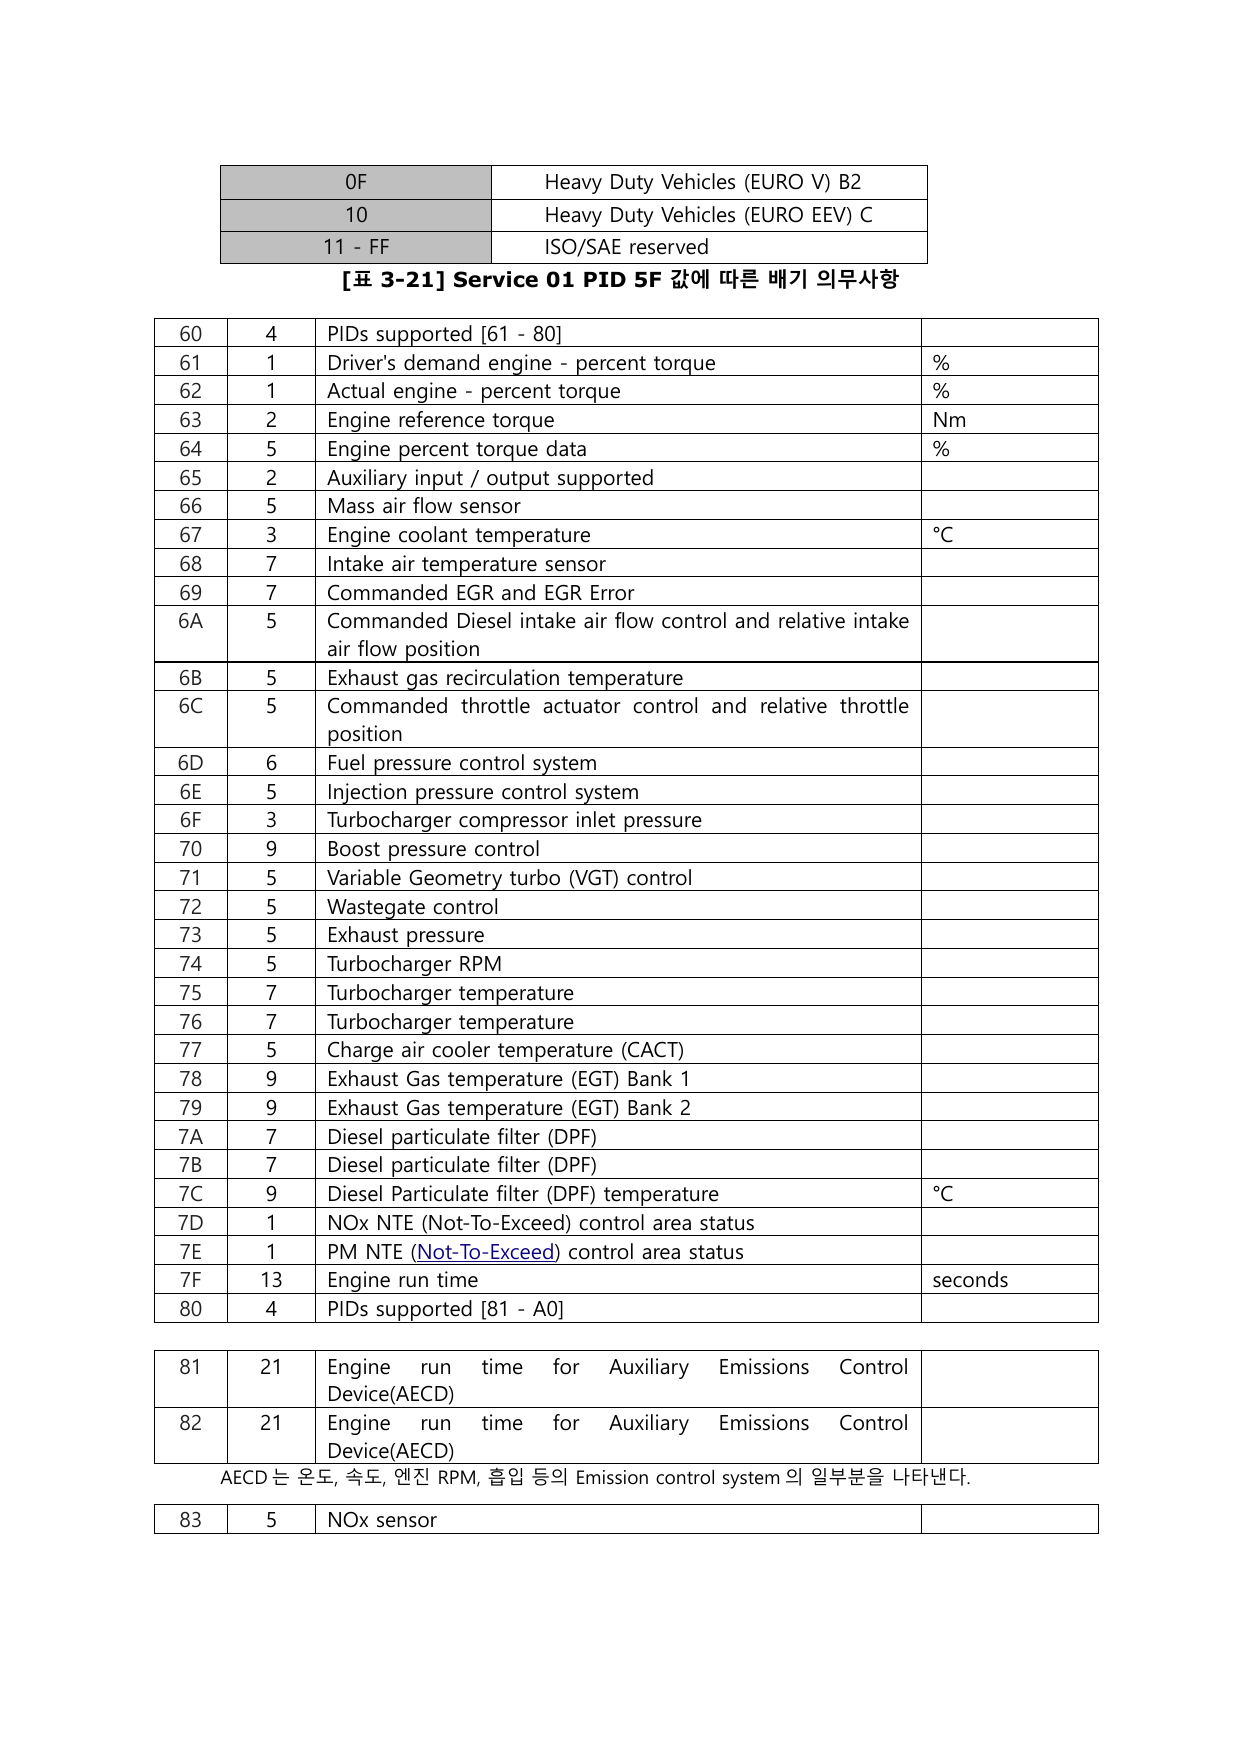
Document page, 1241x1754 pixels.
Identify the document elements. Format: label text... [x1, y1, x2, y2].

table_cell PIDs supported [81 - A0] [316, 1294, 921, 1322]
table_cell °C [922, 1179, 1098, 1207]
table_cell Engine reference torque [316, 405, 921, 432]
table_cell [922, 776, 1098, 804]
table_cell [922, 1093, 1098, 1120]
table_cell 7 [228, 1121, 315, 1149]
table_cell 5 [228, 1035, 315, 1063]
table_cell Intake air temperature sensor [316, 549, 921, 576]
table_cell Nm [922, 405, 1098, 432]
table_cell 13 [228, 1265, 315, 1293]
table_cell 9 [228, 834, 315, 862]
table_cell % [922, 347, 1098, 375]
table_cell °C [922, 520, 1098, 547]
table_cell 21 [228, 1408, 315, 1463]
table_cell Turbocharger temperature [316, 978, 921, 1005]
table_cell % [922, 376, 1098, 404]
table_cell Engine run time for Auxiliary Emissions Control Device(AECD) [316, 1408, 921, 1463]
table_header 4 [228, 319, 315, 346]
table_cell 67 [155, 520, 227, 547]
table_cell Heavy Duty Vehicles (EURO EEV) C [492, 200, 927, 231]
table_cell 65 [155, 462, 227, 490]
table_cell 5 [228, 920, 315, 948]
table_cell Commanded Diesel intake air flow control and relative intake air flow position [316, 606, 921, 661]
table_header [922, 319, 1098, 346]
table_cell [922, 1006, 1098, 1034]
table_cell 68 [155, 549, 227, 576]
table_cell NOx NTE (Not-To-Exceed) control area status [316, 1208, 921, 1235]
table_header NOx sensor [316, 1505, 921, 1532]
table_cell 5 [228, 891, 315, 919]
table_cell 0F [221, 166, 491, 199]
table_cell [922, 1064, 1098, 1092]
table_cell 7 [228, 978, 315, 1005]
table_cell Turbocharger temperature [316, 1006, 921, 1034]
table_cell Fuel pressure control system [316, 748, 921, 775]
table_cell Boost pressure control [316, 834, 921, 862]
table_cell 1 [228, 1208, 315, 1235]
table_cell 80 [155, 1294, 227, 1322]
table_cell Commanded throttle actuator control and relative throttle position [316, 691, 921, 747]
table_cell 2 [228, 405, 315, 432]
table_header [922, 1351, 1098, 1407]
text [표 3-21] Service 01 PID 5F 값에 따른 배기 의무사항 [153, 264, 1087, 292]
table_cell Actual engine - percent torque [316, 376, 921, 404]
table_cell 11 - FF [221, 232, 491, 263]
table_cell 7 [228, 1006, 315, 1034]
table_cell 7 [228, 1150, 315, 1178]
table_cell [922, 549, 1098, 576]
table_cell 6F [155, 805, 227, 833]
table_cell [922, 1121, 1098, 1149]
table_cell Commanded EGR and EGR Error [316, 577, 921, 605]
table_cell [922, 949, 1098, 977]
table_cell 70 [155, 834, 227, 862]
table_cell 5 [228, 691, 315, 747]
table_cell 76 [155, 1006, 227, 1034]
table_cell 79 [155, 1093, 227, 1120]
table_cell ISO/SAE reserved [492, 232, 927, 263]
table_cell 7D [155, 1208, 227, 1235]
table_cell [922, 663, 1098, 690]
table_cell PM NTE (Not-To-Exceed) control area status [316, 1236, 921, 1264]
table_header [922, 1505, 1098, 1532]
table_cell 6 [228, 748, 315, 775]
text AECD는 온도, 속도, 엔진 RPM, 흡입 등의 Emission control system의 일부분을 나타낸다. [220, 1464, 1087, 1489]
table_cell 10 [221, 200, 491, 231]
table_cell 2 [228, 462, 315, 490]
table_cell 1 [228, 347, 315, 375]
table_cell 7 [228, 549, 315, 576]
table_cell Turbocharger compressor inlet pressure [316, 805, 921, 833]
table_cell 5 [228, 776, 315, 804]
table_cell 9 [228, 1093, 315, 1120]
table_cell 75 [155, 978, 227, 1005]
table_cell 7E [155, 1236, 227, 1264]
table_cell [922, 863, 1098, 890]
table_cell 66 [155, 491, 227, 519]
table_cell 61 [155, 347, 227, 375]
table_cell Wastegate control [316, 891, 921, 919]
table_cell 7A [155, 1121, 227, 1149]
table_cell [922, 1035, 1098, 1063]
table_cell 6B [155, 663, 227, 690]
table_cell 9 [228, 1179, 315, 1207]
table_cell 3 [228, 520, 315, 547]
table_cell [922, 920, 1098, 948]
table_cell 69 [155, 577, 227, 605]
table_cell [922, 491, 1098, 519]
table_cell Exhaust pressure [316, 920, 921, 948]
table_cell Turbocharger RPM [316, 949, 921, 977]
table_cell 1 [228, 1236, 315, 1264]
table_header 81 [155, 1351, 227, 1407]
table_cell 9 [228, 1064, 315, 1092]
table_cell % [922, 434, 1098, 461]
table_cell Engine percent torque data [316, 434, 921, 461]
table_cell 3 [228, 805, 315, 833]
table_cell 6A [155, 606, 227, 661]
table_cell [922, 1408, 1098, 1463]
table_cell [922, 748, 1098, 775]
table_cell 7C [155, 1179, 227, 1207]
table_header 60 [155, 319, 227, 346]
table_cell 82 [155, 1408, 227, 1463]
table_cell [922, 1294, 1098, 1322]
table_cell Injection pressure control system [316, 776, 921, 804]
table_header Engine run time for Auxiliary Emissions Control Device(AECD) [316, 1351, 921, 1407]
table_cell [922, 891, 1098, 919]
table_cell 74 [155, 949, 227, 977]
table_cell 5 [228, 863, 315, 890]
table_cell Heavy Duty Vehicles (EURO V) B2 [492, 166, 927, 199]
table_cell [922, 1236, 1098, 1264]
table_cell 5 [228, 949, 315, 977]
table_cell 1 [228, 376, 315, 404]
table_cell 6D [155, 748, 227, 775]
table_cell 73 [155, 920, 227, 948]
table_cell Auxiliary input / output supported [316, 462, 921, 490]
table_cell [922, 978, 1098, 1005]
table_cell 5 [228, 491, 315, 519]
table_cell Exhaust Gas temperature (EGT) Bank 2 [316, 1093, 921, 1120]
table_cell 4 [228, 1294, 315, 1322]
table_cell [922, 577, 1098, 605]
table_cell Diesel Particulate filter (DPF) temperature [316, 1179, 921, 1207]
table_cell Mass air flow sensor [316, 491, 921, 519]
table_cell 63 [155, 405, 227, 432]
table_cell [922, 834, 1098, 862]
table_cell 5 [228, 606, 315, 661]
table_cell [922, 1208, 1098, 1235]
table_cell Diesel particulate filter (DPF) [316, 1121, 921, 1149]
table_cell 7B [155, 1150, 227, 1178]
table_cell 62 [155, 376, 227, 404]
table_cell [922, 691, 1098, 747]
table_cell [922, 805, 1098, 833]
table_cell Charge air cooler temperature (CACT) [316, 1035, 921, 1063]
table_cell Driver's demand engine - percent torque [316, 347, 921, 375]
table_cell seconds [922, 1265, 1098, 1293]
table_header PIDs supported [61 - 80] [316, 319, 921, 346]
table_cell 6E [155, 776, 227, 804]
table_cell 7F [155, 1265, 227, 1293]
table_cell 5 [228, 663, 315, 690]
table_header 5 [228, 1505, 315, 1532]
table_cell 77 [155, 1035, 227, 1063]
table_cell 6C [155, 691, 227, 747]
table_header 83 [155, 1505, 227, 1532]
table_cell Variable Geometry turbo (VGT) control [316, 863, 921, 890]
table_cell Engine coolant temperature [316, 520, 921, 547]
table_cell [922, 462, 1098, 490]
table_cell Exhaust gas recirculation temperature [316, 663, 921, 690]
table_cell 78 [155, 1064, 227, 1092]
table_cell 72 [155, 891, 227, 919]
table_cell Diesel particulate filter (DPF) [316, 1150, 921, 1178]
table_cell Engine run time [316, 1265, 921, 1293]
table_cell 71 [155, 863, 227, 890]
table_cell Exhaust Gas temperature (EGT) Bank 1 [316, 1064, 921, 1092]
table_cell 7 [228, 577, 315, 605]
table_cell 5 [228, 434, 315, 461]
table_cell [922, 606, 1098, 661]
table_cell 64 [155, 434, 227, 461]
table_header 21 [228, 1351, 315, 1407]
table_cell [922, 1150, 1098, 1178]
